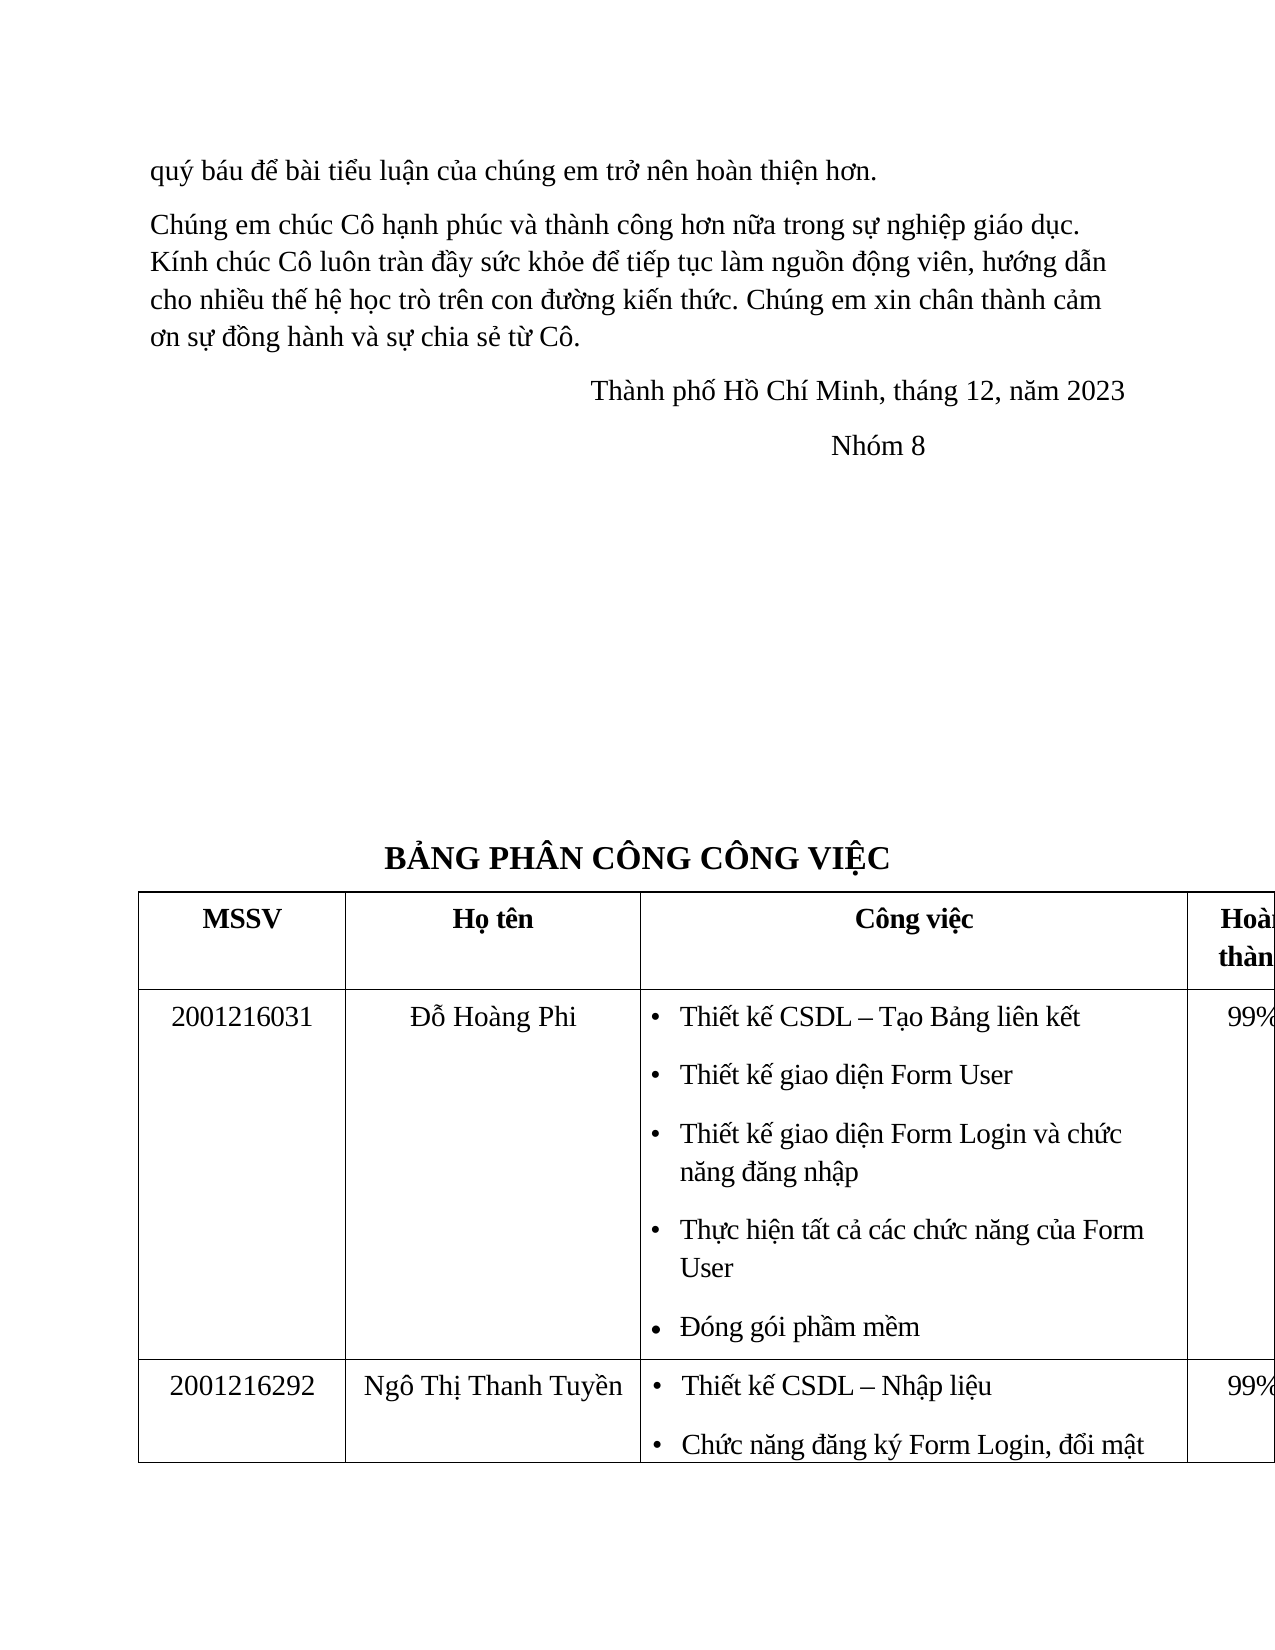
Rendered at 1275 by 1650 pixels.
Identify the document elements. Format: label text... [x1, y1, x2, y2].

table_header Hoàn thành [1188, 893, 1274, 989]
text Chúng em chúc Cô hạnh phúc và thành công hơn nữa trong sự nghiệp giáo dục. Kính chúc Cô luôn tràn đầy sức khỏe để tiếp tục làm nguồn động viên, hướng dẫn cho nhiều thế hệ học trò trên con đường kiến thức. Chúng em xin chân thành cảm ơn sự đồng hành và sự chia sẻ từ Cô. [150, 204, 1125, 354]
table_cell 99% [1188, 1360, 1274, 1462]
table_header MSSV [139, 893, 345, 989]
table_cell Thiết kế CSDL – Tạo Bảng liên kết Thiết kế giao diện Form User Thiết kế giao diện Form Login và chức năng đăng nhập Thực hiện tất cả các chức năng của Form User Đóng gói phầm mềm [641, 990, 1187, 1358]
text Thành phố Hồ Chí Minh, tháng 12, năm 2023 [150, 371, 1125, 408]
text BẢNG PHÂN CÔNG CÔNG VIỆC [150, 848, 1125, 875]
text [150, 150, 1125, 187]
table_header Công việc [641, 893, 1187, 989]
table_cell Đỗ Hoàng Phi [346, 990, 640, 1358]
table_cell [641, 1360, 1187, 1462]
table_cell 2001216031 [139, 990, 345, 1358]
text Nhóm 8 [150, 425, 1125, 462]
table_cell 99% [1188, 990, 1274, 1358]
table_cell Ngô Thị Thanh Tuyền [346, 1360, 640, 1462]
table_header Họ tên [346, 893, 640, 989]
table_cell 2001216292 [139, 1360, 345, 1462]
